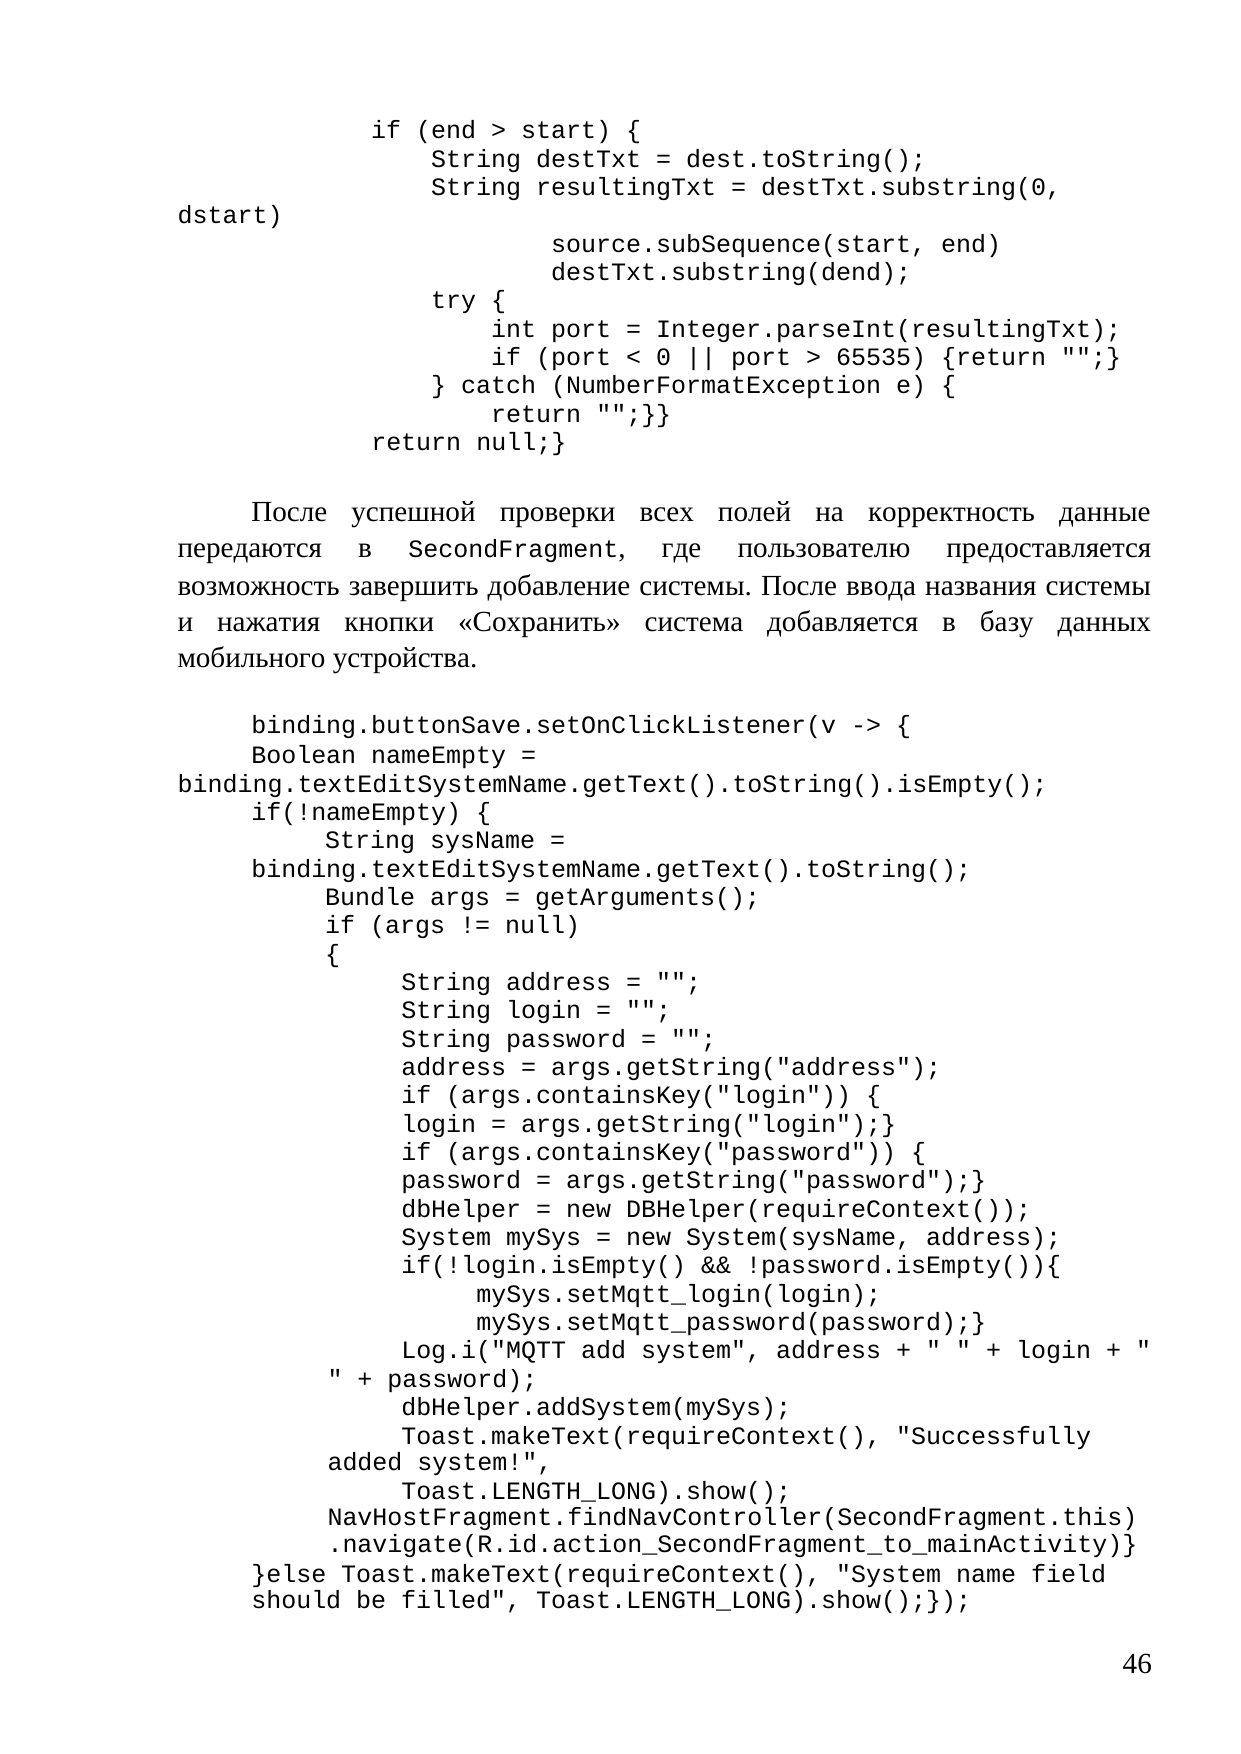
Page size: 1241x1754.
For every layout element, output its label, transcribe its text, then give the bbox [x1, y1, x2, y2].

text Toast.LENGTH_LONG).show(); NavHostFragment.findNavController(SecondFragment.this).navigate(R.id.action_SecondFragment_to_mainActivity)} [327, 1478, 1152, 1560]
text binding.buttonSave.setOnClickListener(v -> { [177, 712, 1152, 741]
text dbHelper.addSystem(mySys); [327, 1394, 1152, 1423]
list source.subSequence(start, end) [177, 231, 1152, 260]
text }else Toast.makeText(requireContext(), "System name field [177, 1560, 1152, 1588]
text dbHelper = new DBHelper(requireContext()); [327, 1196, 1152, 1224]
text if (args.containsKey("password")) { [327, 1139, 1152, 1168]
text should be filled", Toast.LENGTH_LONG).show();}); [177, 1588, 1152, 1616]
text System mySys = new System(sysName, address); [327, 1224, 1152, 1253]
list return "";}} [177, 401, 1152, 430]
list if (port < 0 || port > 65535) {return "";} [177, 345, 1152, 373]
text if (args != null) [251, 913, 1152, 941]
text address = args.getString("address"); [327, 1054, 1152, 1083]
text После успешной проверки всех полей на корректность данные передаются в SecondFragment, где пользователю предоставляется возможность завершить добавление системы. После ввода названия системы и нажатия кнопки «Сохранить» система добавляется в базу данных мобильного устройства. [177, 494, 1152, 674]
text Toast.makeText(requireContext(), "Successfully added system!", [327, 1423, 1152, 1478]
text String login = ""; [327, 998, 1152, 1026]
text Log.i("MQTT add system", address + " " + login + " " + password); [327, 1338, 1152, 1394]
list String resultingTxt = destTxt.substring(0, dstart) [177, 175, 1152, 231]
list try { [177, 288, 1152, 316]
text login = args.getString("login");} [327, 1111, 1152, 1139]
list int port = Integer.parseInt(resultingTxt); [177, 316, 1152, 345]
list String destTxt = dest.toString(); [177, 146, 1152, 175]
text String password = ""; [327, 1026, 1152, 1054]
text String address = ""; [327, 969, 1152, 998]
list } catch (NumberFormatException e) { [177, 373, 1152, 401]
text Boolean nameEmpty = binding.textEditSystemName.getText().toString().isEmpty(); [177, 743, 1152, 799]
text if(!login.isEmpty() && !password.isEmpty()){ [327, 1253, 1152, 1281]
text password = args.getString("password");} [327, 1168, 1152, 1196]
list return null;} [177, 430, 1152, 458]
text mySys.setMqtt_login(login); [402, 1281, 1152, 1309]
text if(!nameEmpty) { [177, 799, 1152, 828]
text mySys.setMqtt_password(password);} [402, 1309, 1152, 1338]
list destTxt.substring(dend); [177, 260, 1152, 288]
text { [251, 941, 1152, 969]
list if (end > start) { [177, 118, 1152, 146]
text String sysName = binding.textEditSystemName.getText().toString(); [251, 828, 1152, 884]
text if (args.containsKey("login")) { [327, 1083, 1152, 1111]
text Bundle args = getArguments(); [251, 884, 1152, 913]
